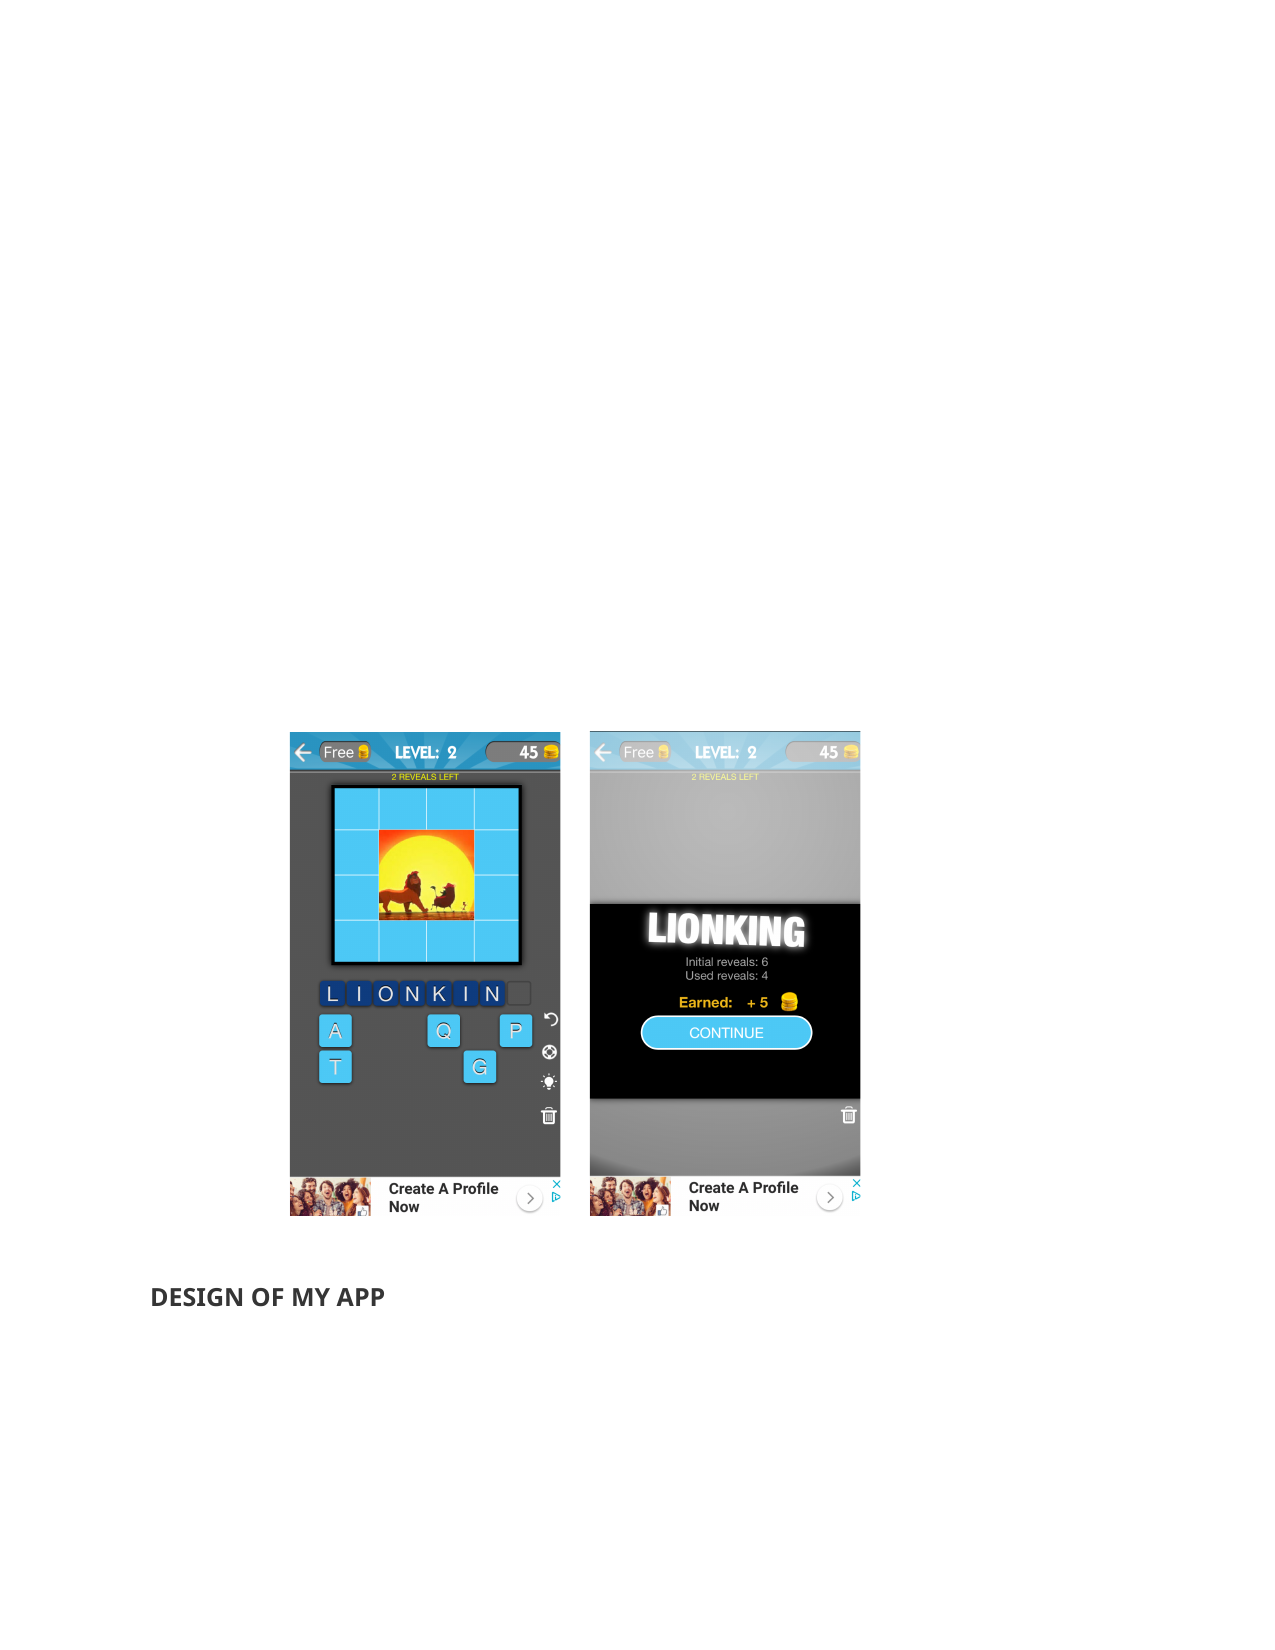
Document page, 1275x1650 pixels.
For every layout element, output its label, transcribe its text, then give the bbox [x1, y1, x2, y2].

picture [589, 731, 861, 1215]
picture [289, 732, 561, 1215]
text DESIGN OF MY APP [150, 1280, 1125, 1314]
